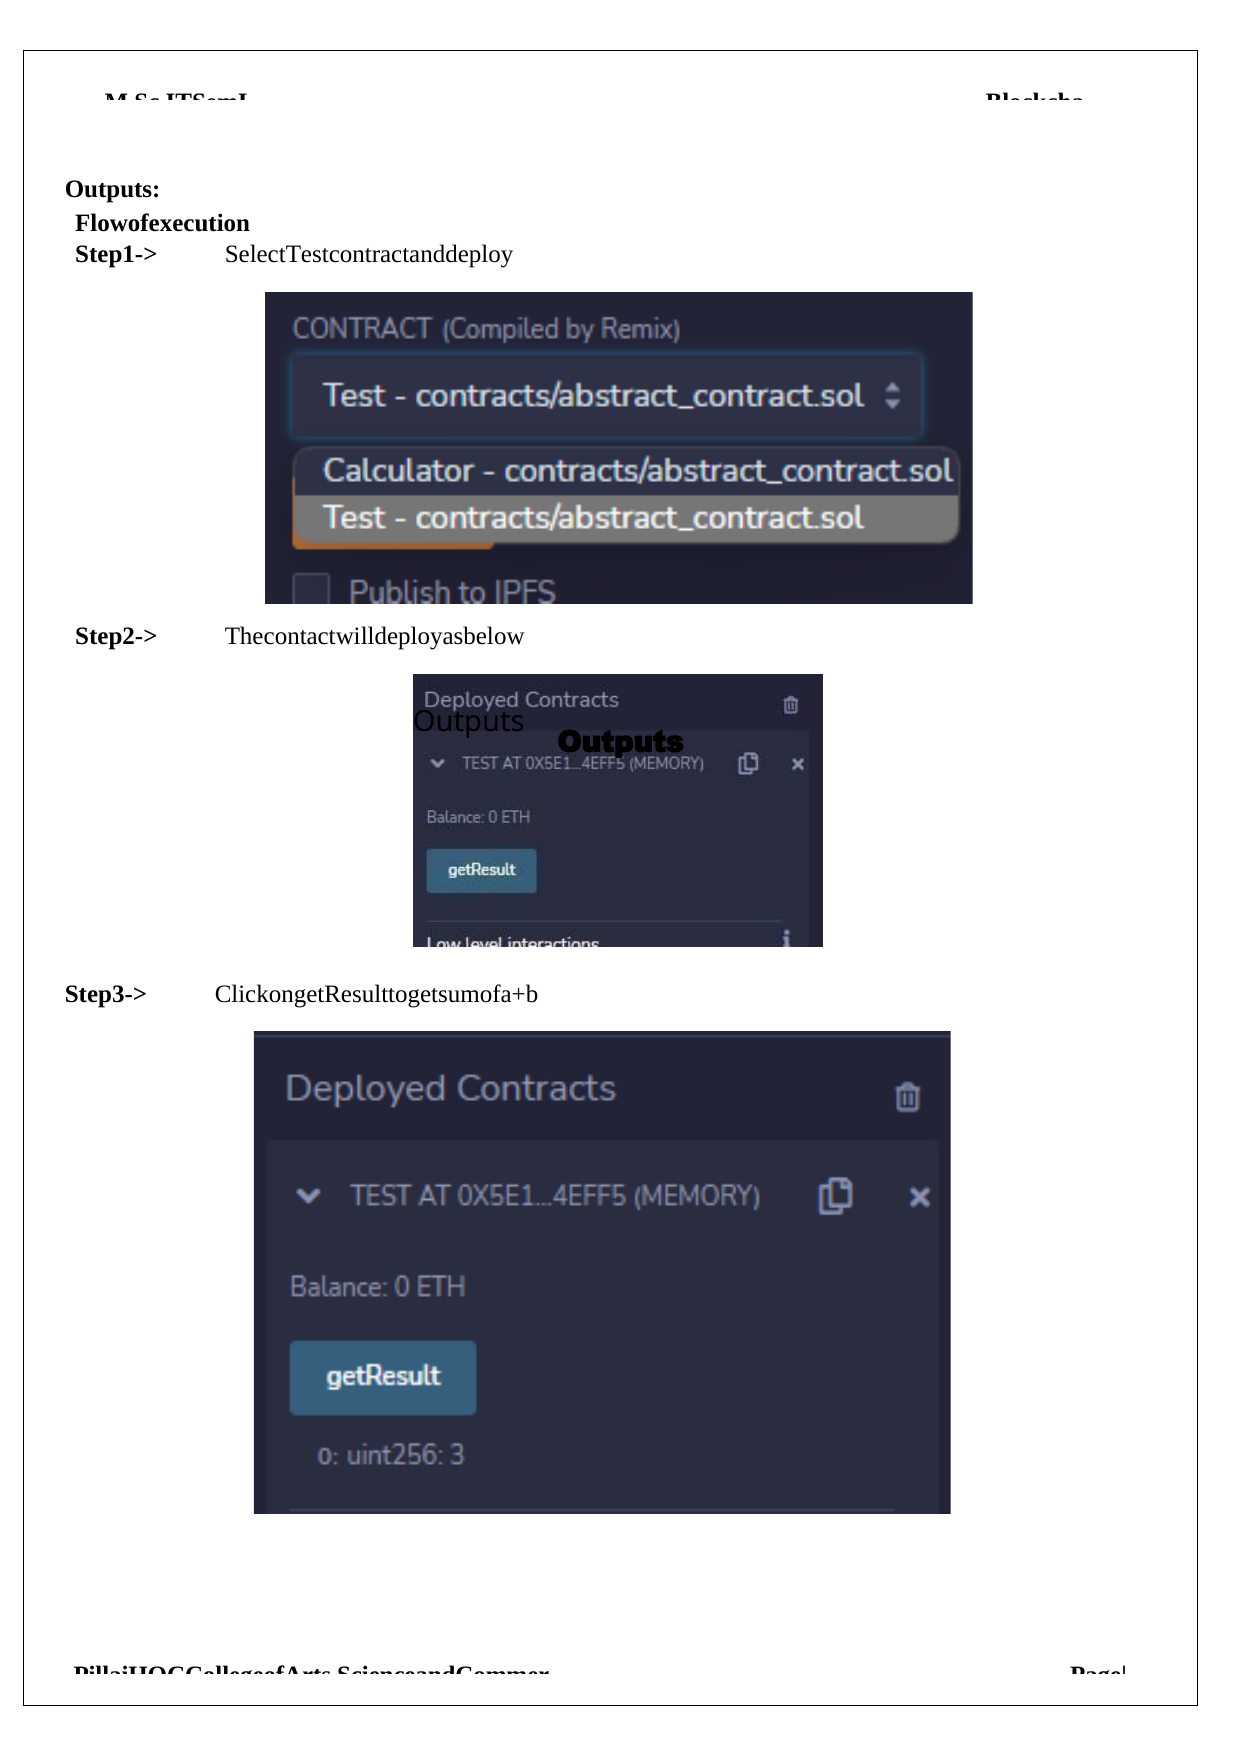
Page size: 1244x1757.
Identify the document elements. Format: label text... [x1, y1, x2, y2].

subtitle Outputs: [64, 174, 1197, 203]
text Flowofexecution [75, 208, 1197, 237]
picture [253, 1031, 951, 1514]
picture [265, 292, 973, 604]
picture [413, 674, 823, 947]
text Step1-> SelectTestcontractanddeploy [75, 239, 1197, 268]
text Step3-> ClickongetResulttogetsumofa+b [64, 979, 1197, 1007]
